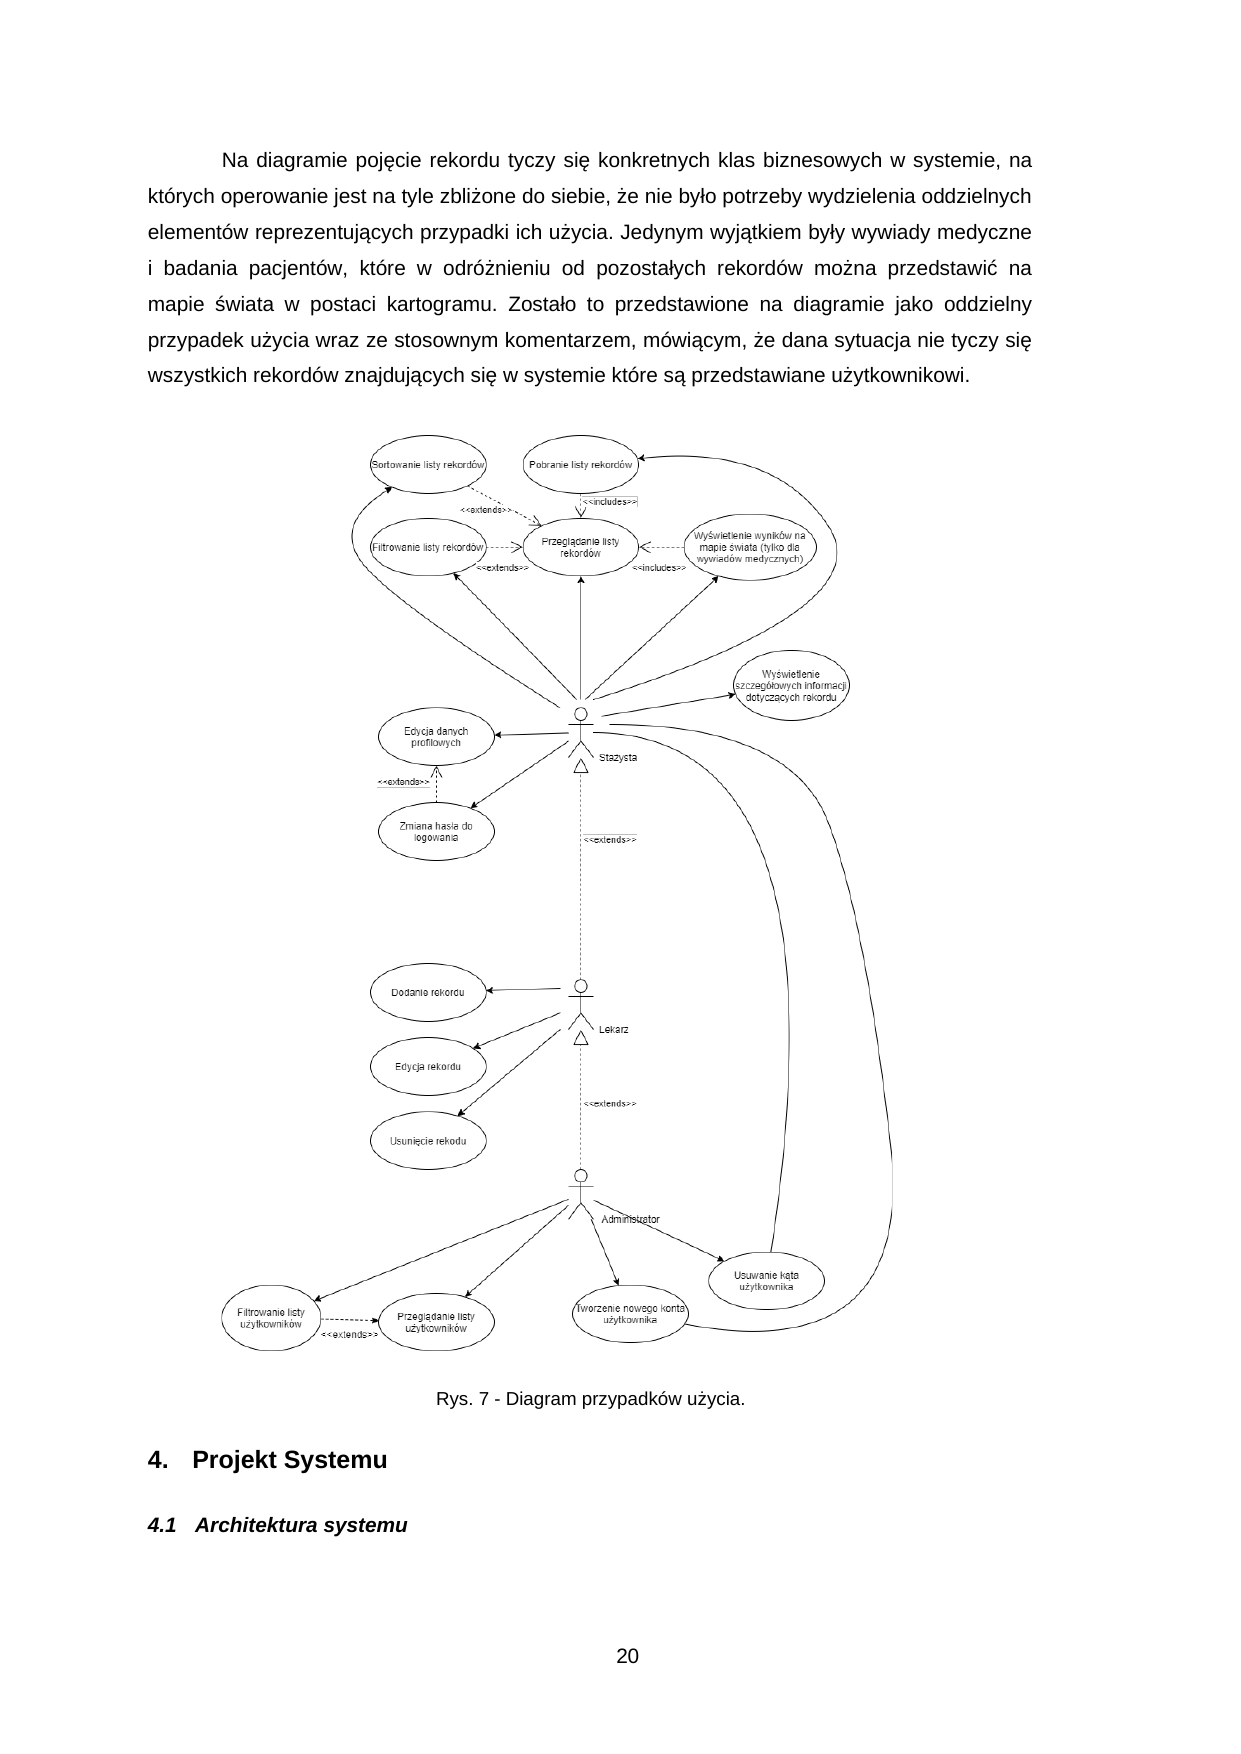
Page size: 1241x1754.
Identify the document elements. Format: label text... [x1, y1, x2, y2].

picture [221, 435, 893, 1351]
text Rys. 7 - Diagram przypadków użycia. [148, 1388, 1033, 1409]
subtitle Architektura systemu [148, 1513, 1033, 1537]
subtitle Projekt Systemu [148, 1445, 1033, 1474]
text Na diagramie pojęcie rekordu tyczy się konkretnych klas biznesowych w systemie, na których operowanie jest na tyle zbliżone do siebie, że nie było potrzeby wydzielenia oddzielnych elementów reprezentujących przypadki ich użycia. Jedynym wyjątkiem były wywiady medyczne i badania pacjentów, które w odróżnieniu od pozostałych rekordów można przedstawić na mapie świata w postaci kartogramu. Zostało to przedstawione na diagramie jako oddzielny przypadek użycia wraz ze stosownym komentarzem, mówiącym, że dana sytuacja nie tyczy się wszystkich rekordów znajdujących się w systemie które są przedstawiane użytkownikowi. [148, 148, 1033, 387]
